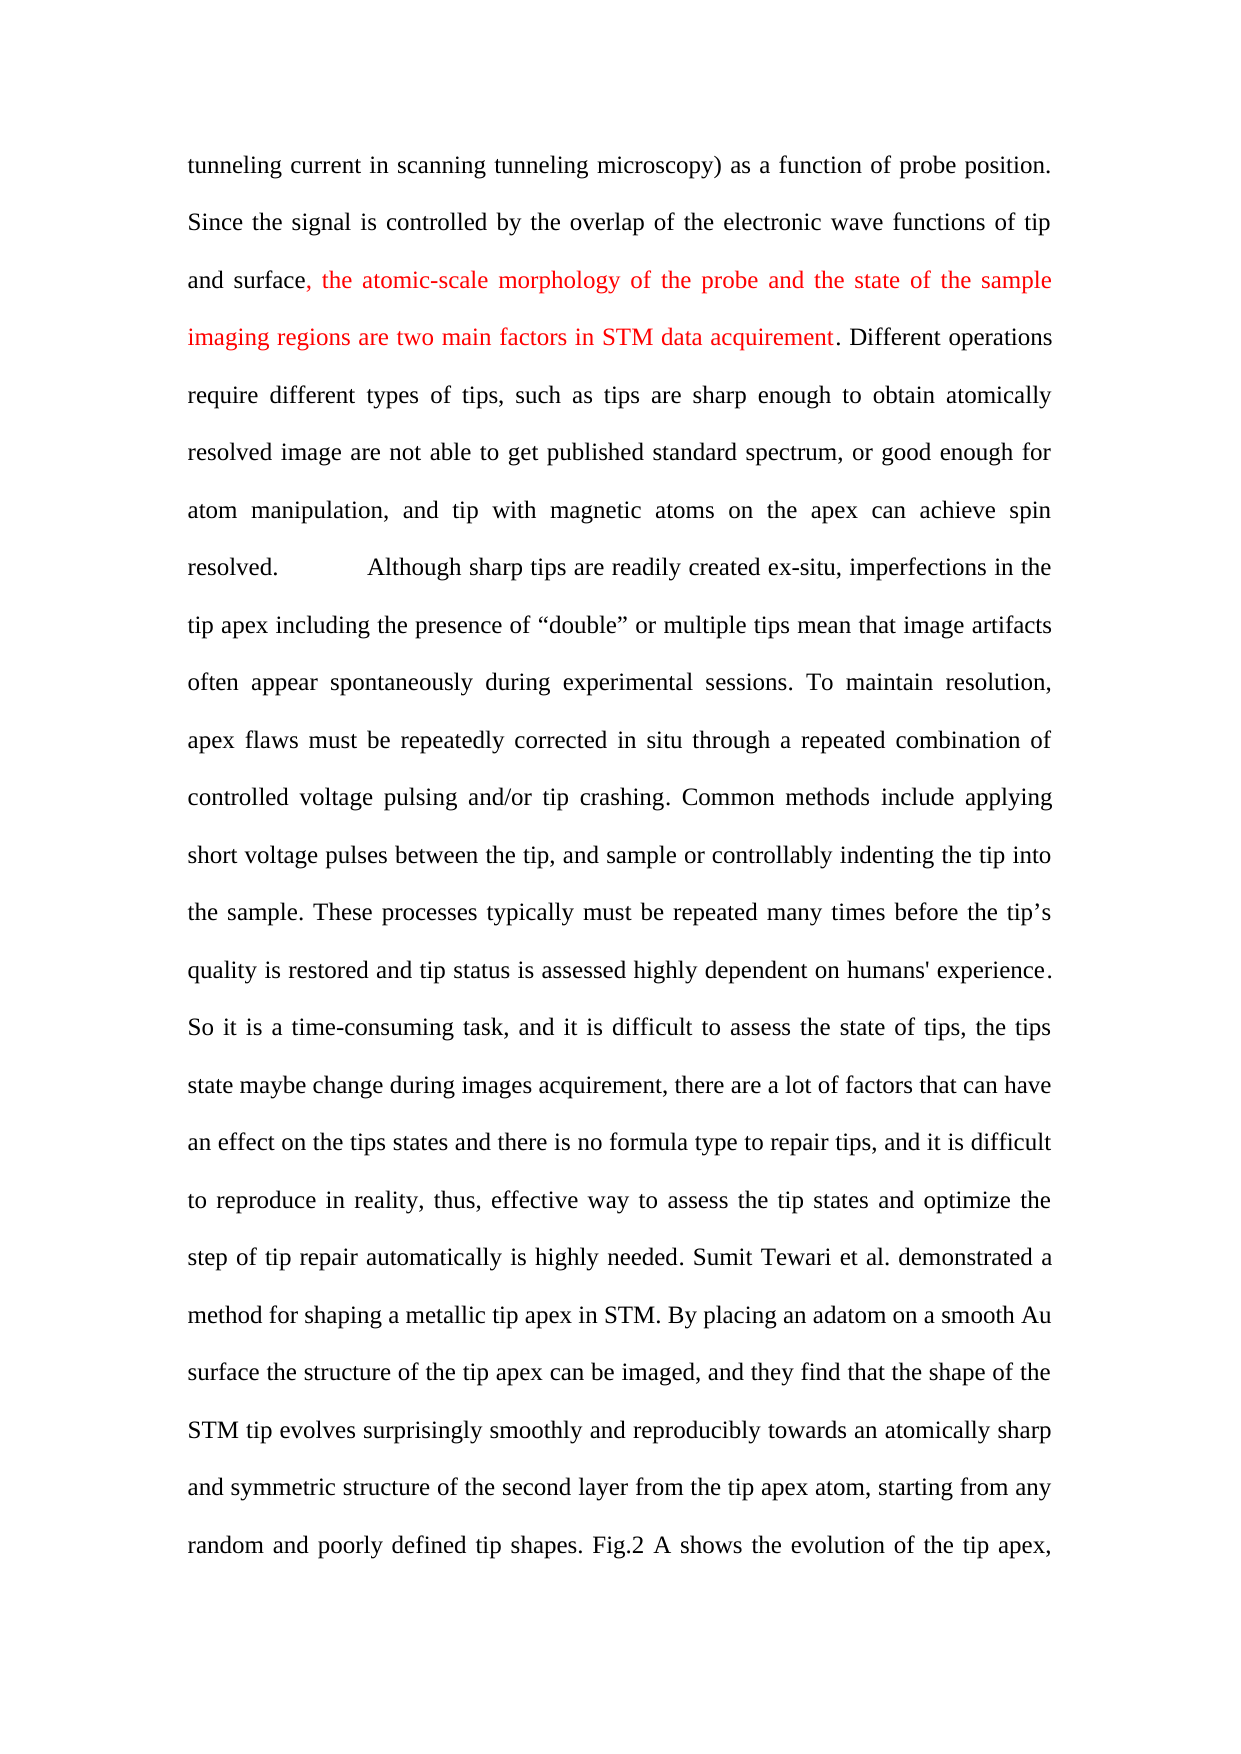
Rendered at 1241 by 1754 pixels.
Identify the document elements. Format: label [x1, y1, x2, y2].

text [187, 150, 1053, 1559]
